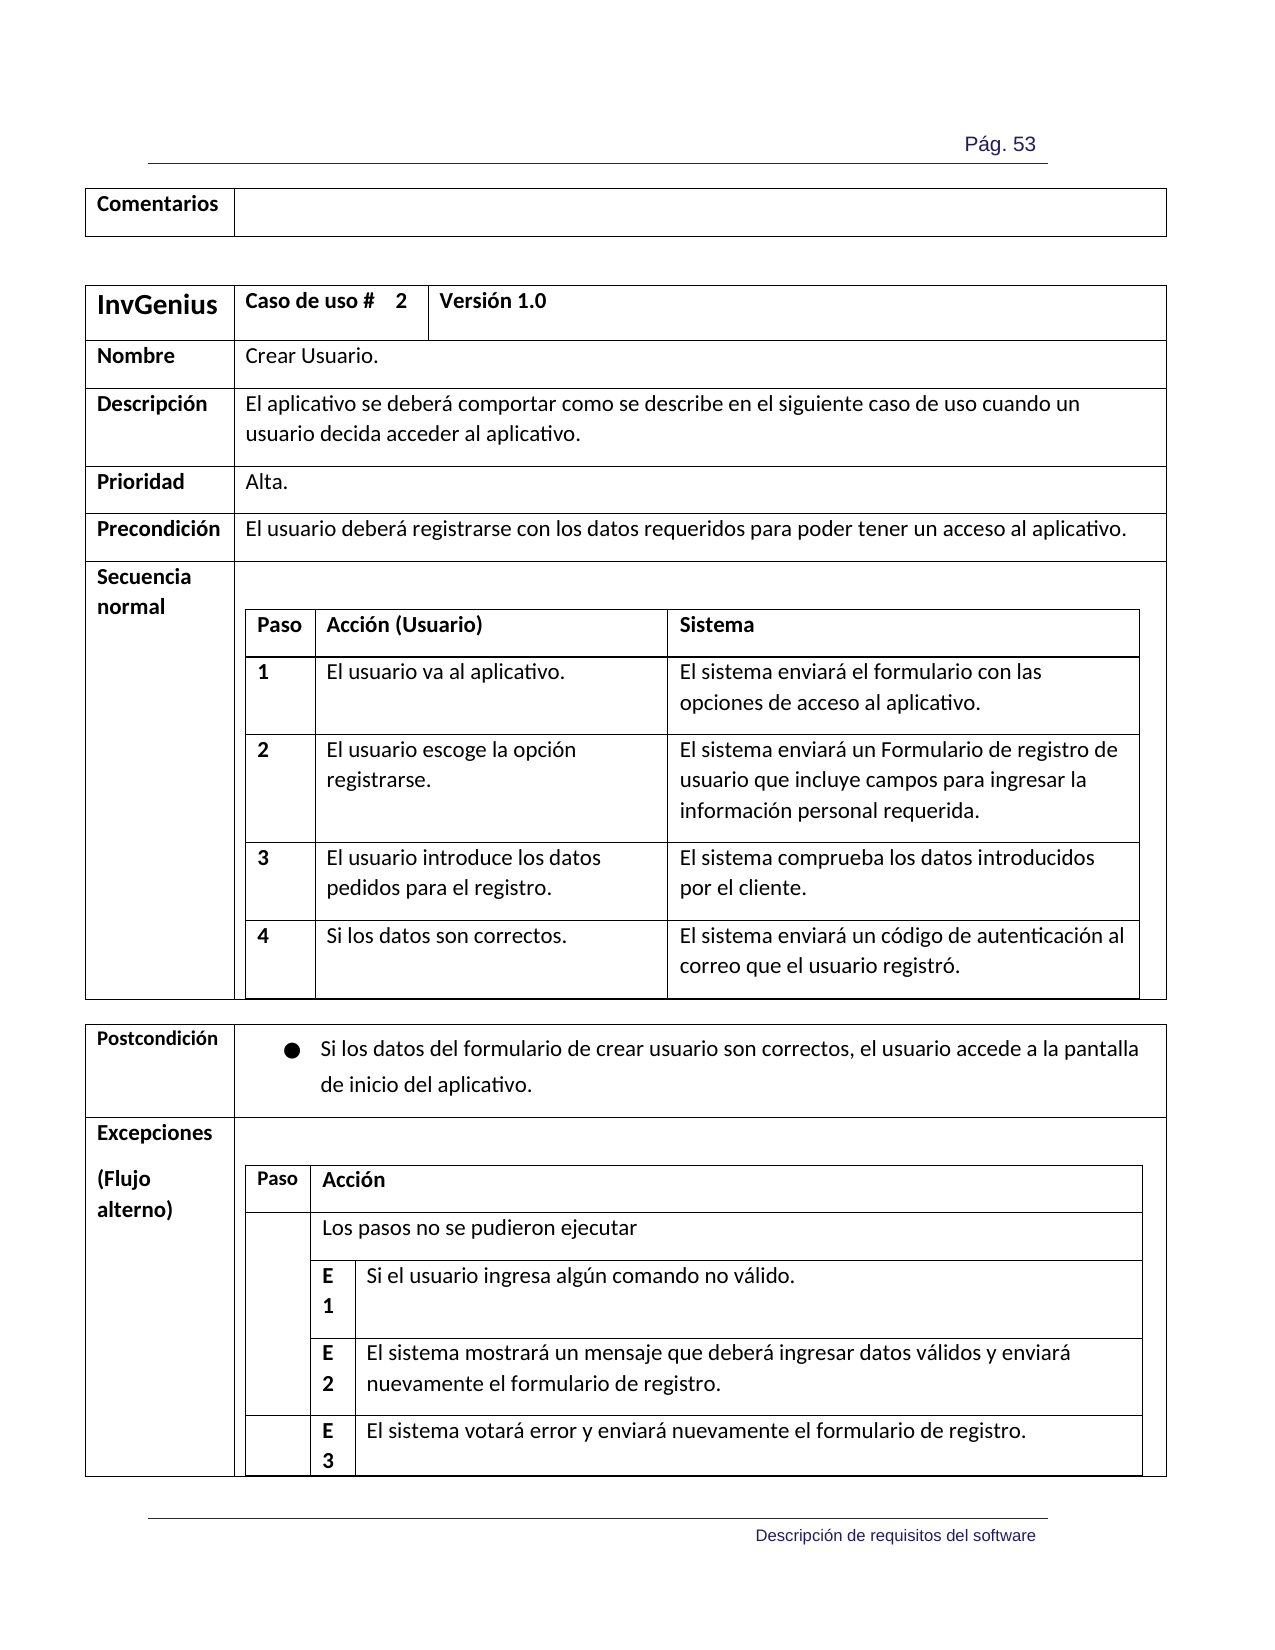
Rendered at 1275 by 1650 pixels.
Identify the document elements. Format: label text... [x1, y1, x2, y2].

table_header Postcondición [86, 1025, 234, 1117]
table_header Si los datos del formulario de crear usuario son correctos, el usuario accede a la pantalla de inicio del aplicativo. [235, 1025, 1166, 1117]
table_cell [235, 1118, 1166, 1476]
table_cell Alta. [235, 467, 1166, 513]
table_cell Excepciones (Flujo alterno) [86, 1118, 234, 1476]
table_cell Nombre [86, 341, 234, 388]
table_header InvGenius [86, 286, 234, 340]
table_cell [235, 562, 1166, 999]
table_cell El usuario deberá registrarse con los datos requeridos para poder tener un acceso al aplicativo. [235, 514, 1166, 561]
table_cell Descripción [86, 389, 234, 466]
table_header Caso de uso # 2 [235, 286, 428, 340]
table_cell [235, 189, 1166, 236]
table_header Versión 1.0 [429, 286, 1166, 340]
table_cell Prioridad [86, 467, 234, 513]
table_cell Crear Usuario. [235, 341, 1166, 388]
table_cell Secuencia normal [86, 562, 234, 999]
table_cell Precondición [86, 514, 234, 561]
table_cell Comentarios [86, 189, 234, 236]
table_cell El aplicativo se deberá comportar como se describe en el siguiente caso de uso cuando un usuario decida acceder al aplicativo. [235, 389, 1166, 466]
